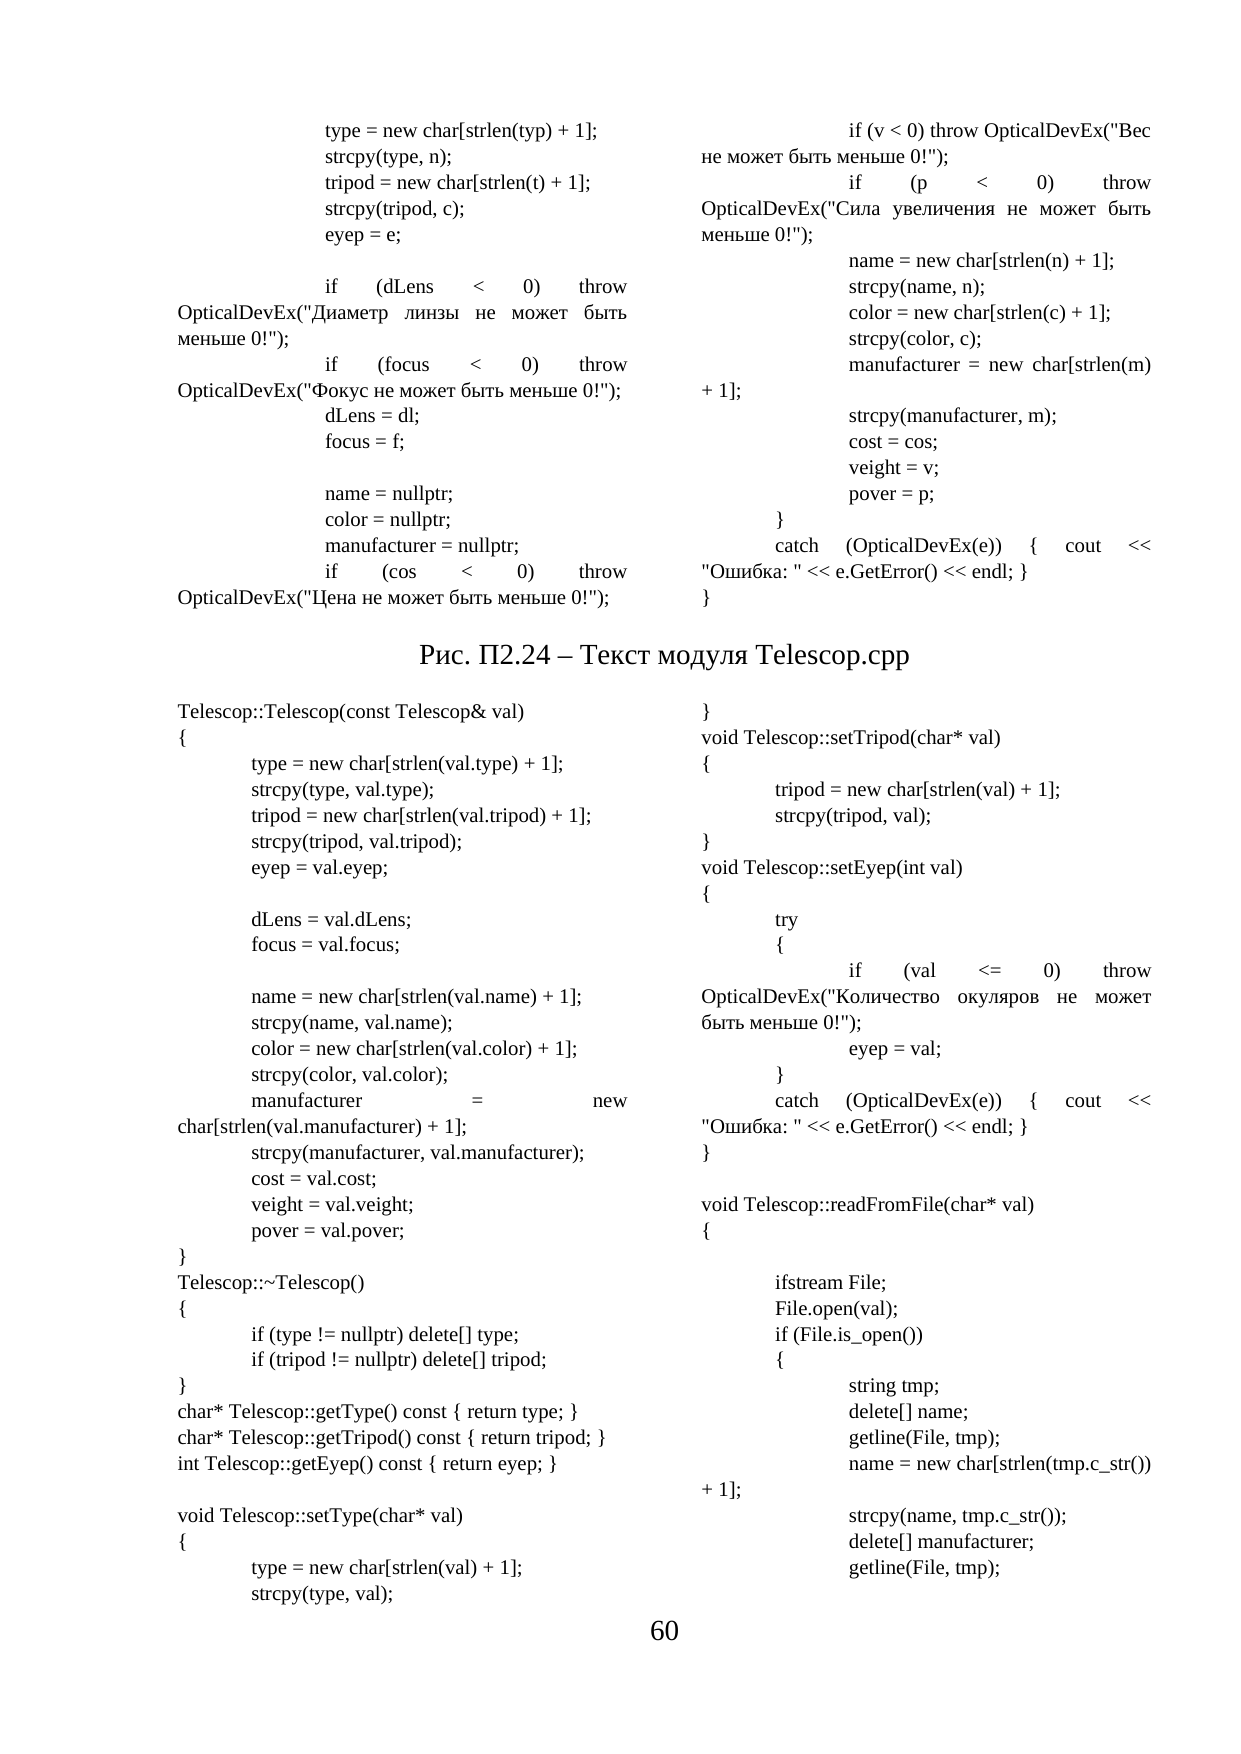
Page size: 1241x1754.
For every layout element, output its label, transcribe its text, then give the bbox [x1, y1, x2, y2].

text color = nullptr; [177, 507, 627, 531]
text name = new char[strlen(val.name) + 1]; [177, 984, 627, 1008]
text strcpy(name, n); [701, 274, 1152, 298]
text color = new char[strlen(c) + 1]; [701, 300, 1152, 324]
text try [701, 906, 1152, 931]
text catch (OpticalDevEx(e)) { cout << "Ошибка: " << e.GetError() << endl; } [701, 1088, 1152, 1138]
text dLens = val.dLens; [177, 906, 627, 931]
text Рис. П2.24 – Текст модуля Telescop.cpp [177, 637, 1152, 670]
text ifstream File; [701, 1269, 1152, 1294]
text strcpy(tripod, c); [177, 196, 627, 220]
text if (tripod != nullptr) delete[] tripod; [177, 1347, 627, 1371]
text int Telescop::getEyep() const { return eyep; } [177, 1451, 627, 1475]
text strcpy(tripod, val); [701, 803, 1152, 827]
text Telescop::~Telescop() [177, 1269, 627, 1294]
text focus = f; [177, 429, 627, 453]
text { [701, 932, 1152, 956]
text strcpy(name, val.name); [177, 1010, 627, 1034]
text delete[] manufacturer; [701, 1529, 1152, 1553]
text { [701, 1347, 1152, 1371]
text tripod = new char[strlen(val.tripod) + 1]; [177, 803, 627, 827]
text string tmp; [701, 1373, 1152, 1397]
text } [701, 1062, 1152, 1086]
text veight = val.veight; [177, 1192, 627, 1216]
text if (dLens < 0) throw OpticalDevEx("Диаметр линзы не может быть меньше 0!"); [177, 274, 627, 350]
text if (val <= 0) throw OpticalDevEx("Количество окуляров не может быть меньше 0!"); [701, 958, 1152, 1034]
text getline(File, tmp); [701, 1555, 1152, 1579]
text strcpy(color, c); [701, 326, 1152, 350]
text { [701, 751, 1152, 775]
text name = new char[strlen(tmp.c_str()) + 1]; [701, 1451, 1152, 1501]
text color = new char[strlen(val.color) + 1]; [177, 1036, 627, 1060]
text if (v < 0) throw OpticalDevEx("Вес не может быть меньше 0!"); [701, 118, 1152, 168]
text eyep = val.eyep; [177, 854, 627, 879]
text void Telescop::setType(char* val) [177, 1503, 627, 1527]
text } [701, 699, 1152, 723]
text } [701, 585, 1152, 609]
text { [177, 725, 627, 749]
text void Telescop::setEyep(int val) [701, 854, 1152, 879]
text void Telescop::setTripod(char* val) [701, 725, 1152, 749]
text strcpy(type, n); [177, 144, 627, 168]
text Telescop::Telescop(const Telescop& val) [177, 699, 627, 723]
text type = new char[strlen(val) + 1]; [177, 1555, 627, 1579]
text if (focus < 0) throw OpticalDevEx("Фокус не может быть меньше 0!"); [177, 352, 627, 402]
text pover = p; [701, 481, 1152, 505]
text File.open(val); [701, 1296, 1152, 1319]
text tripod = new char[strlen(val) + 1]; [701, 777, 1152, 801]
text cost = cos; [701, 429, 1152, 453]
text strcpy(name, tmp.c_str()); [701, 1503, 1152, 1527]
text } [701, 1140, 1152, 1164]
text } [701, 507, 1152, 531]
text if (cos < 0) throw OpticalDevEx("Цена не может быть меньше 0!"); [177, 559, 627, 609]
text eyep = e; [177, 222, 627, 246]
text manufacturer = new char[strlen(m) + 1]; [701, 352, 1152, 402]
text manufacturer = nullptr; [177, 533, 627, 557]
text focus = val.focus; [177, 932, 627, 956]
text if (type != nullptr) delete[] type; [177, 1321, 627, 1346]
text { [177, 1296, 627, 1319]
text { [177, 1529, 627, 1553]
text type = new char[strlen(val.type) + 1]; [177, 751, 627, 775]
text { [701, 1218, 1152, 1242]
text cost = val.cost; [177, 1166, 627, 1190]
text strcpy(manufacturer, val.manufacturer); [177, 1140, 627, 1164]
text catch (OpticalDevEx(e)) { cout << "Ошибка: " << e.GetError() << endl; } [701, 533, 1152, 583]
text } [701, 829, 1152, 853]
text void Telescop::readFromFile(char* val) [701, 1192, 1152, 1216]
text strcpy(type, val.type); [177, 777, 627, 801]
text type = new char[strlen(typ) + 1]; [177, 118, 627, 142]
text strcpy(type, val); [177, 1581, 627, 1605]
text { [701, 881, 1152, 904]
text } [177, 1244, 627, 1268]
text tripod = new char[strlen(t) + 1]; [177, 170, 627, 194]
text name = nullptr; [177, 481, 627, 505]
text strcpy(color, val.color); [177, 1062, 627, 1086]
text manufacturer = new char[strlen(val.manufacturer) + 1]; [177, 1088, 627, 1138]
text strcpy(tripod, val.tripod); [177, 829, 627, 853]
text getline(File, tmp); [701, 1425, 1152, 1449]
text delete[] name; [701, 1399, 1152, 1423]
text if (File.is_open()) [701, 1321, 1152, 1346]
text dLens = dl; [177, 403, 627, 427]
text veight = v; [701, 455, 1152, 479]
text if (p < 0) throw OpticalDevEx("Сила увеличения не может быть меньше 0!"); [701, 170, 1152, 246]
text char* Telescop::getType() const { return type; } [177, 1399, 627, 1423]
text } [177, 1373, 627, 1397]
text char* Telescop::getTripod() const { return tripod; } [177, 1425, 627, 1449]
text pover = val.pover; [177, 1218, 627, 1242]
text eyep = val; [701, 1036, 1152, 1060]
text strcpy(manufacturer, m); [701, 403, 1152, 427]
text name = new char[strlen(n) + 1]; [701, 248, 1152, 272]
